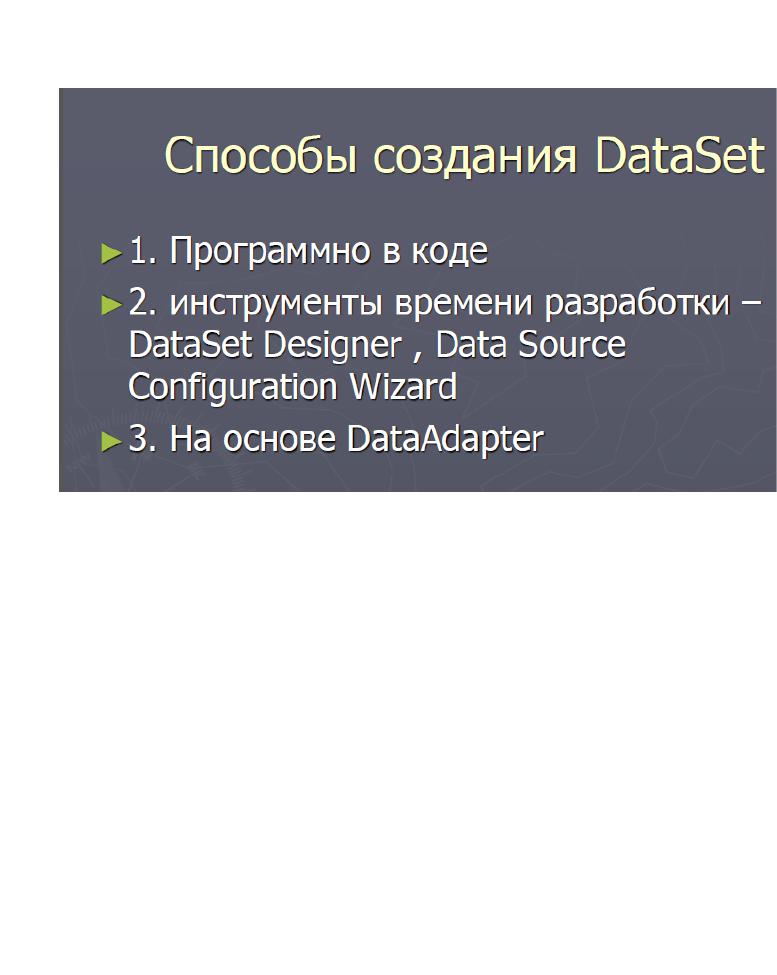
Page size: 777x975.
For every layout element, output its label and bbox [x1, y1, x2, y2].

picture [59, 88, 777, 492]
